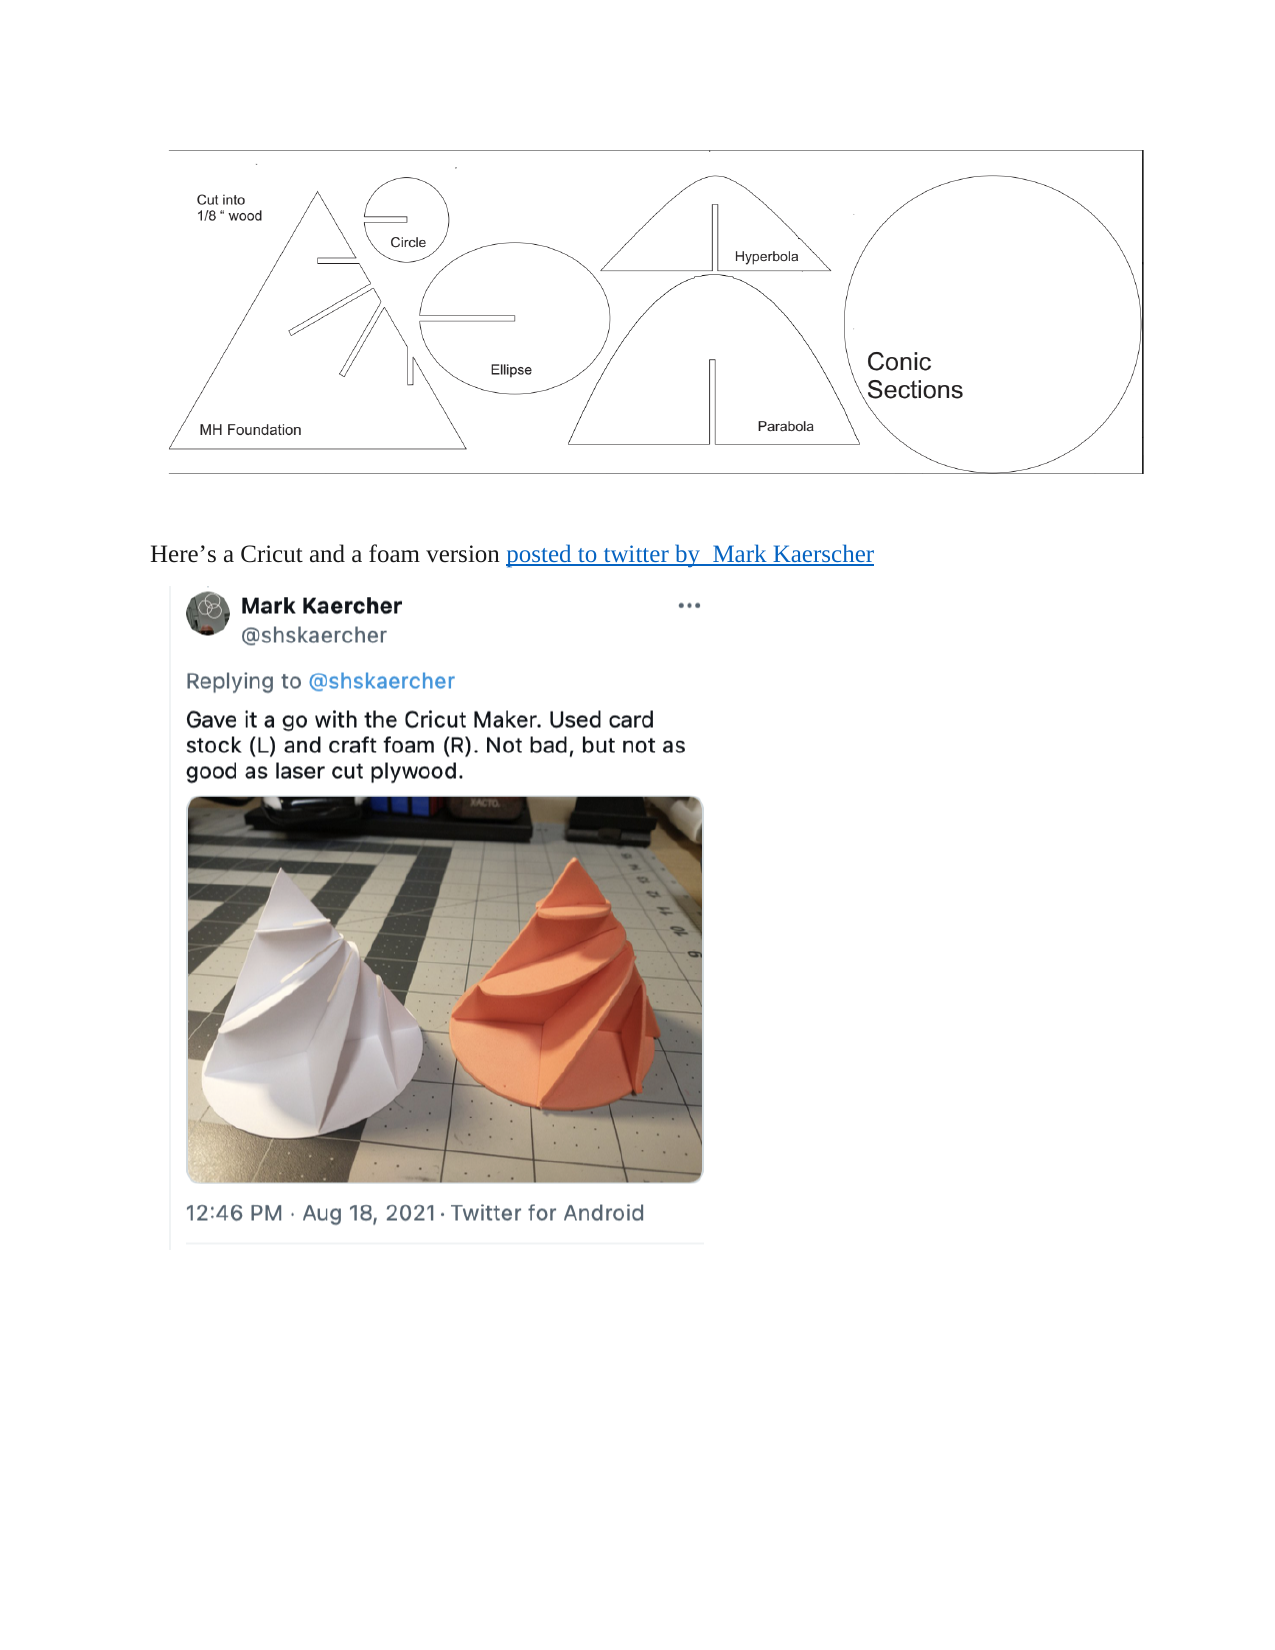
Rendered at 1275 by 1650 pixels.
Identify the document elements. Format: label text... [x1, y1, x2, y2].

text Here’s a Cricut and a foam version posted to twitter by Mark Kaerscher [150, 539, 1125, 568]
